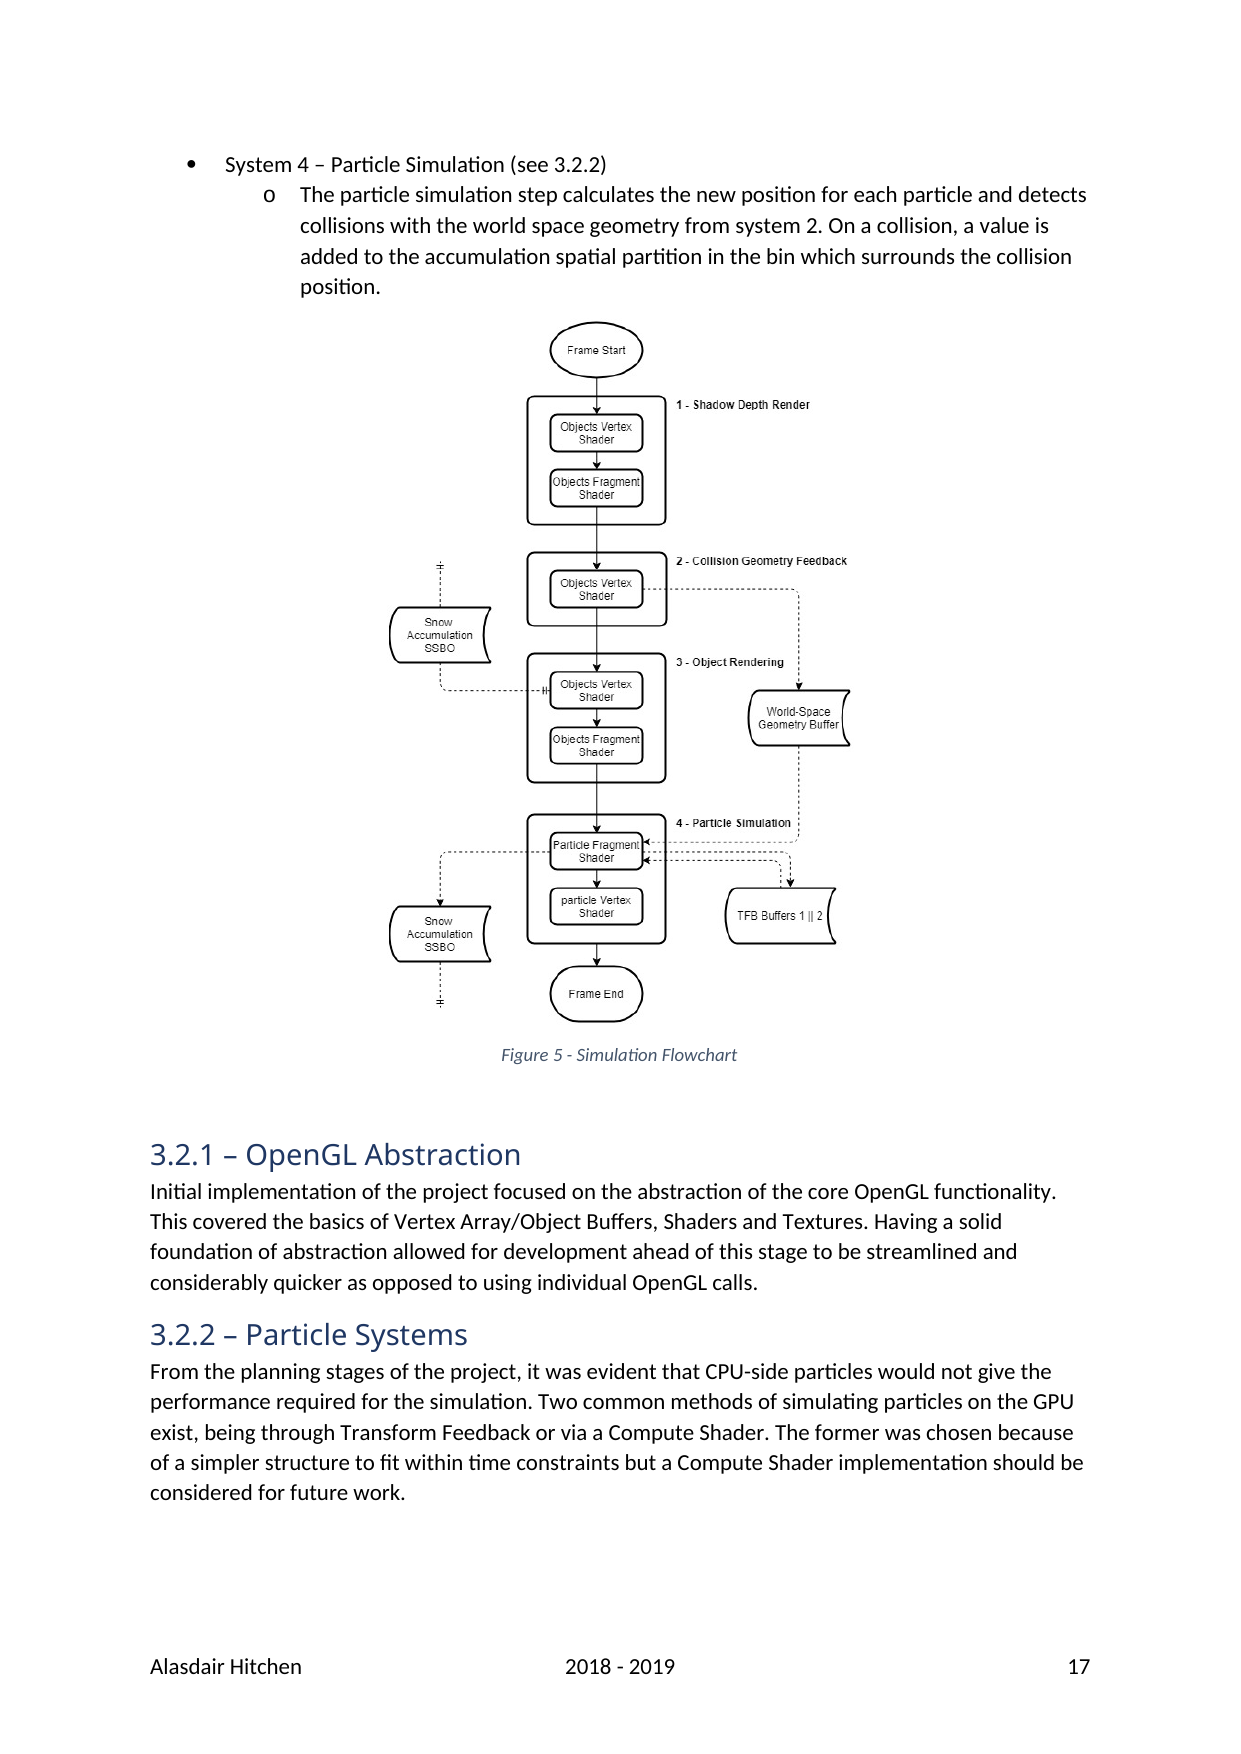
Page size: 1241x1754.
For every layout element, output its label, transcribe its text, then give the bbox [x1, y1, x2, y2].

list The particle simulation step calculates the new position for each particle and detects collisions with the world space geometry from system 2. On a collision, a value is added to the accumulation spatial partition in the bin which surrounds the collision position. [262, 180, 1090, 300]
text Figure 5 - Simulation Flowchart [150, 1043, 1090, 1066]
picture [386, 318, 854, 1025]
subtitle 3.2.2 – Particle Systems [150, 1314, 1090, 1354]
text Initial implementation of the project focused on the abstraction of the core OpenGL functionality. This covered the basics of Vertex Array/Object Buffers, Shaders and Textures. Having a solid foundation of abstraction allowed for development ahead of this stage to be streamlined and considerably quicker as opposed to using individual OpenGL calls. [150, 1177, 1090, 1296]
list System 4 – Particle Simulation (see 3.2.2) [187, 150, 1090, 178]
text From the planning stages of the project, it was evident that CPU-side particles would not give the performance required for the simulation. Two common methods of simulating particles on the GPU exist, being through Transform Feedback or via a Compute Shader. The former was chosen because of a simpler structure to fit within time constraints but a Compute Shader implementation should be considered for future work. [150, 1357, 1090, 1506]
subtitle 3.2.1 – OpenGL Abstraction [150, 1134, 1090, 1174]
